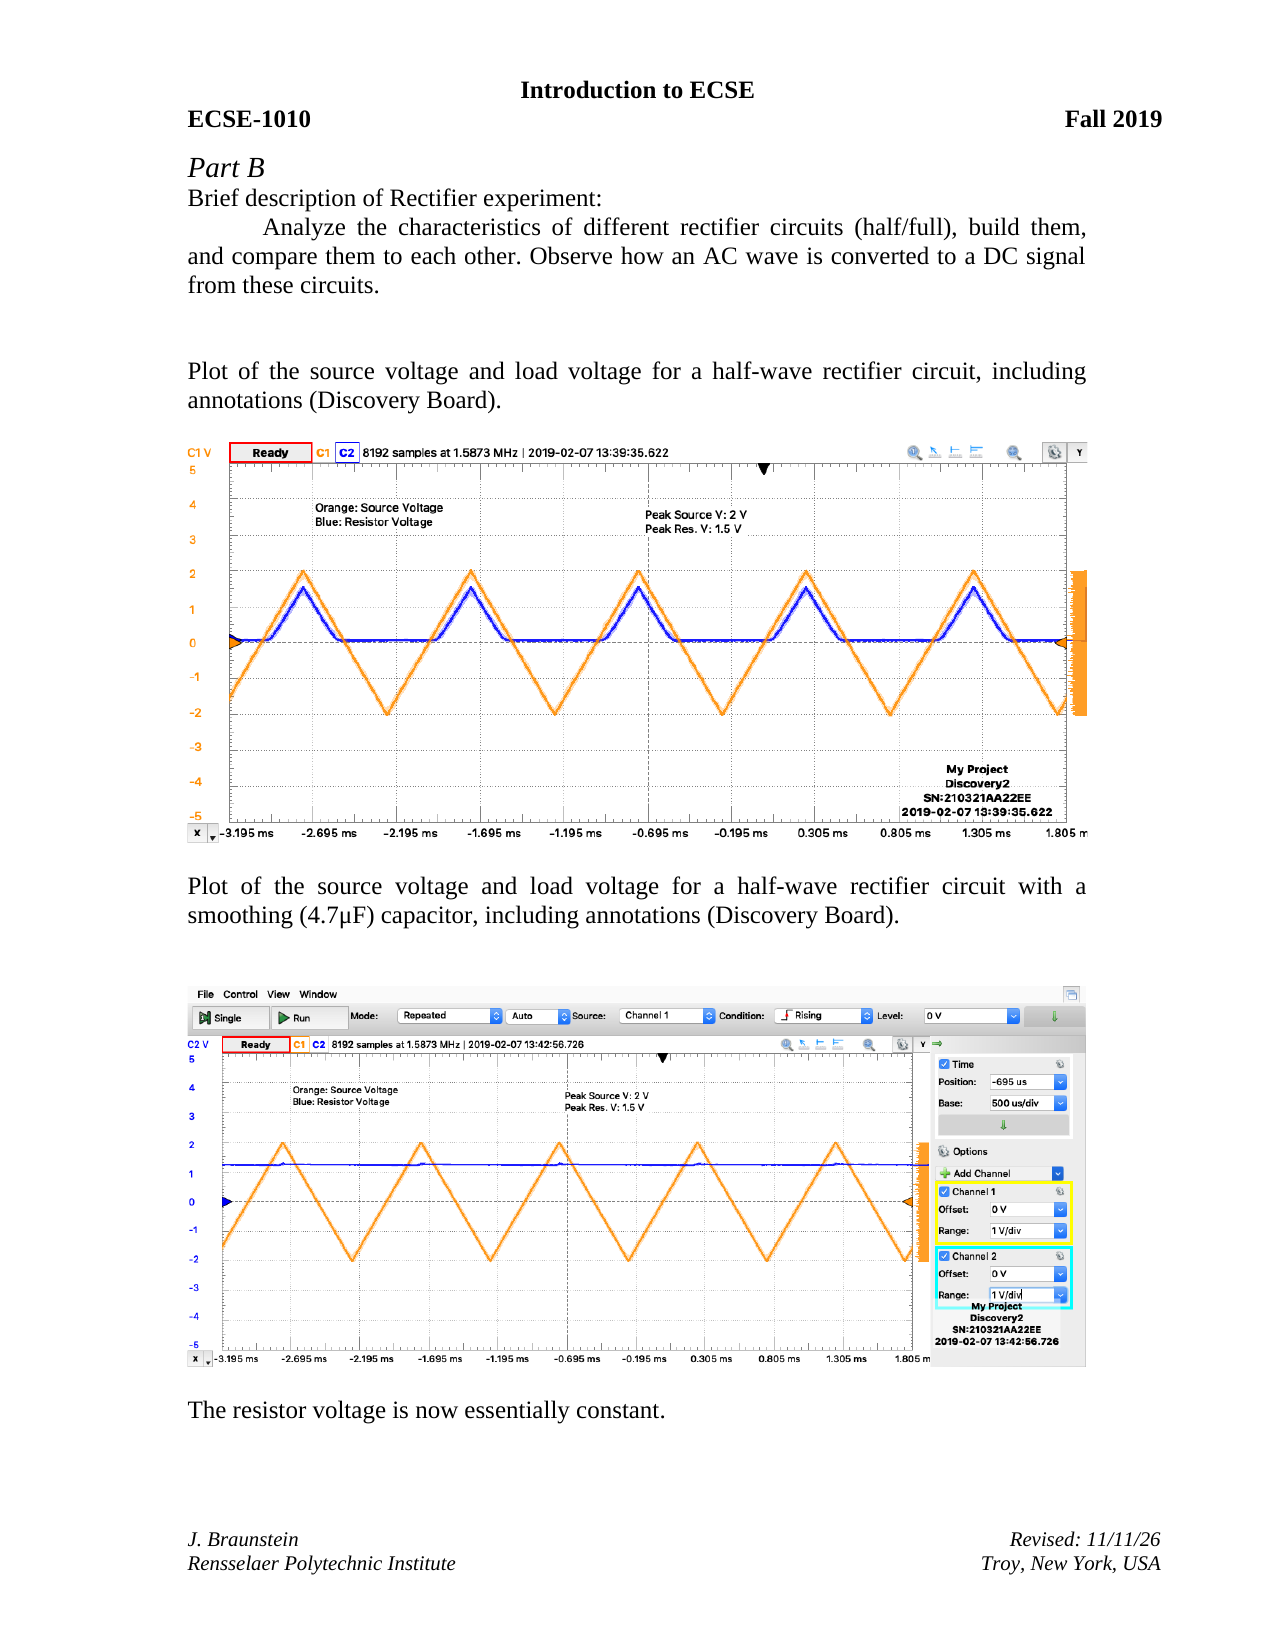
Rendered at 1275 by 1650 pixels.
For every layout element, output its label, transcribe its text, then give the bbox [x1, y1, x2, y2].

text Analyze the characteristics of different rectifier circuits (half/full), build them, and compare them to each other. Observe how an AC wave is converted to a DC signal from these circuits. [187, 212, 1087, 298]
text Part B [187, 150, 1087, 183]
picture [187, 442, 1088, 843]
text The resistor voltage is now essentially constant. [187, 1395, 1087, 1424]
text Brief description of Rectifier experiment: [187, 183, 1087, 212]
text Plot of the source voltage and load voltage for a half-wave rectifier circuit with a smoothing (4.7μF) capacitor, including annotations (Discovery Board). [187, 871, 1087, 929]
picture [187, 986, 1088, 1367]
text Plot of the source voltage and load voltage for a half-wave rectifier circuit, including annotations (Discovery Board). [187, 356, 1087, 413]
